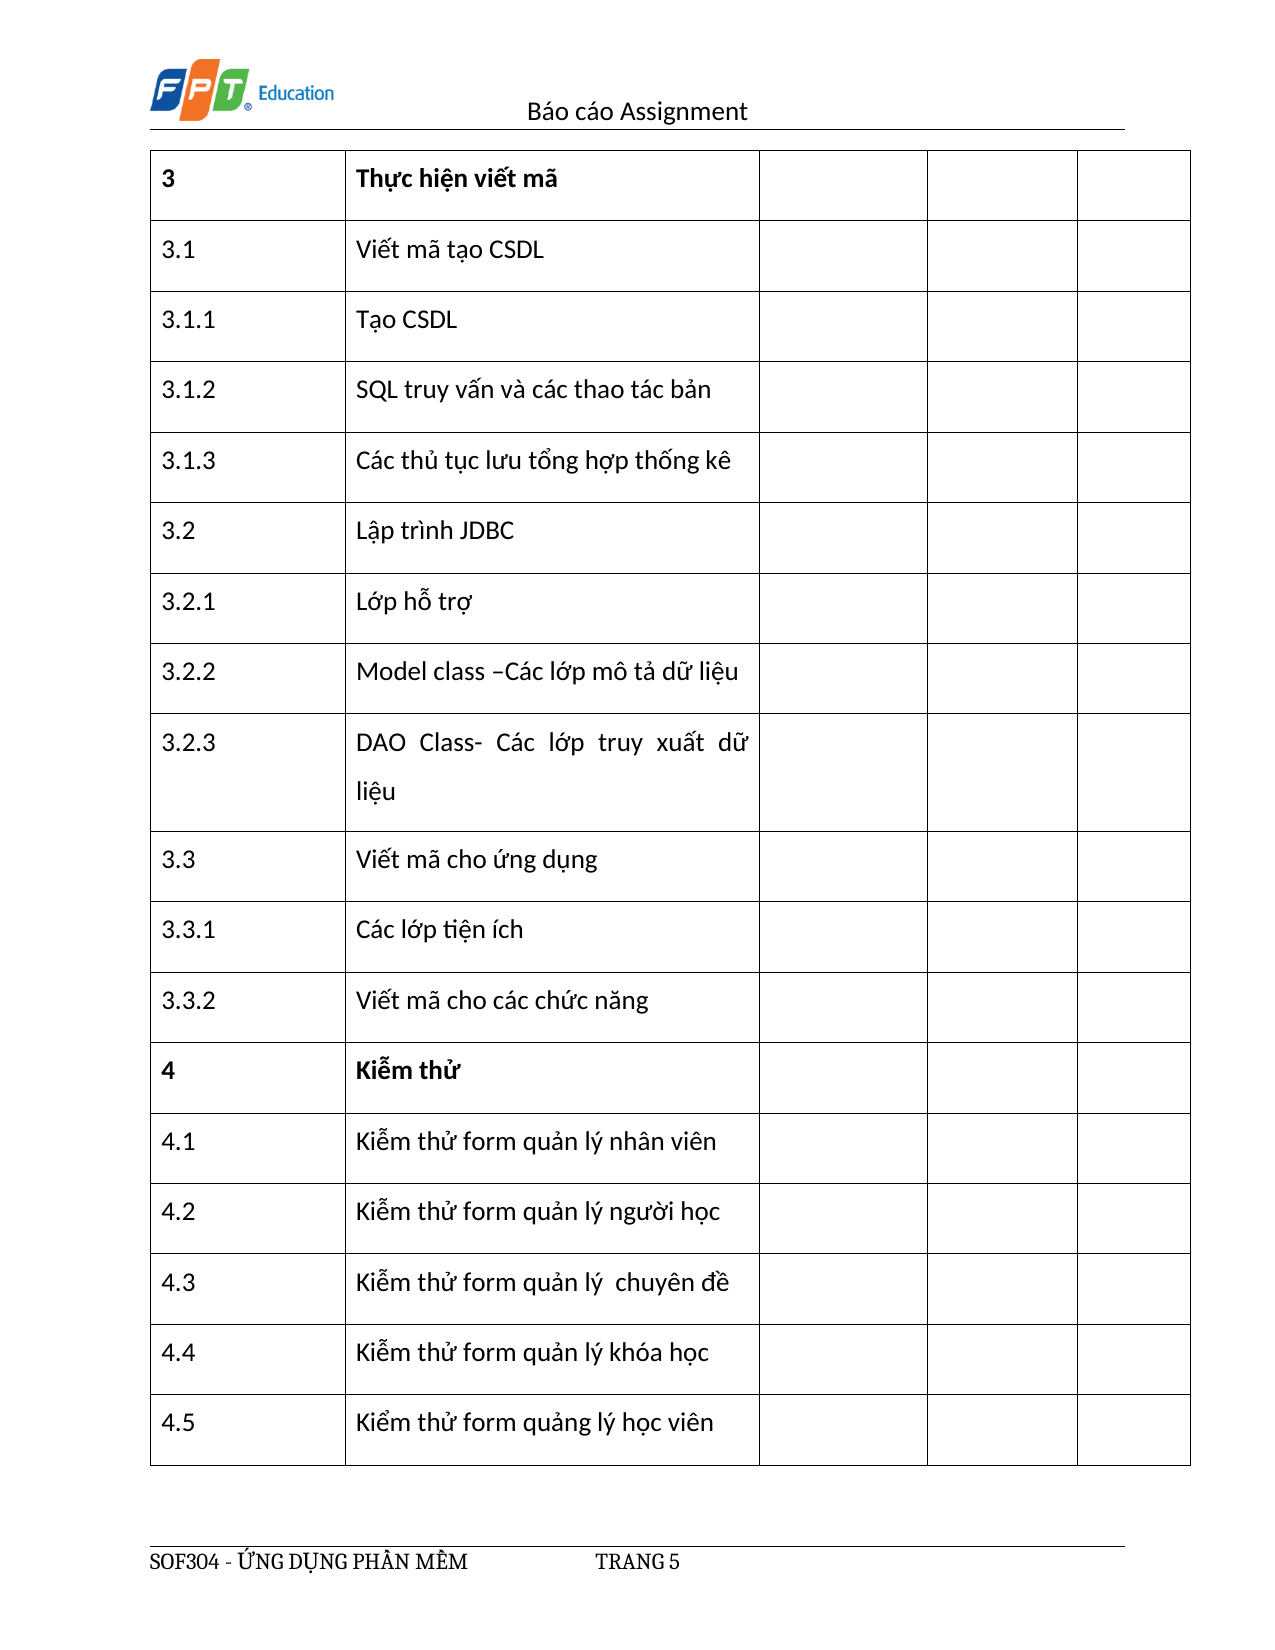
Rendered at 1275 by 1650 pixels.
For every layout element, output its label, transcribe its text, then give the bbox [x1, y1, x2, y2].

table_cell [928, 574, 1077, 643]
picture [150, 59, 336, 121]
table_cell Model class –Các lớp mô tả dữ liệu [346, 644, 759, 713]
table_cell [928, 1325, 1077, 1394]
table_cell 3.1.2 [151, 362, 345, 432]
table_cell [928, 902, 1077, 972]
table_cell 3.2.2 [151, 644, 345, 713]
table_cell Thực hiện viết mã [346, 151, 759, 220]
table_cell [760, 1325, 927, 1394]
table_cell [928, 503, 1077, 572]
table_cell [1078, 1325, 1190, 1394]
table_cell SQL truy vấn và các thao tác bản [346, 362, 759, 432]
table_cell [1078, 973, 1190, 1042]
table_cell [760, 832, 927, 901]
table_cell [760, 1254, 927, 1324]
table_cell [760, 503, 927, 572]
table_cell 3.2.1 [151, 574, 345, 643]
table_cell [1078, 1395, 1190, 1464]
table_cell Lập trình JDBC [346, 503, 759, 572]
table_cell 4.1 [151, 1114, 345, 1183]
table_cell Lớp hỗ trợ [346, 574, 759, 643]
table_cell [760, 292, 927, 361]
table_cell Kiễm thử form quản lý chuyên đề [346, 1254, 759, 1324]
table_cell [1078, 902, 1190, 972]
table_cell [760, 362, 927, 432]
table_cell [928, 1395, 1077, 1464]
table_cell [1078, 644, 1190, 713]
table_cell [1078, 151, 1190, 220]
table_cell 4.2 [151, 1184, 345, 1253]
table_cell Kiễm thử form quản lý người học [346, 1184, 759, 1253]
table_cell [760, 973, 927, 1042]
table_cell Viết mã tạo CSDL [346, 221, 759, 291]
table_cell Các lớp tiện ích [346, 902, 759, 972]
table_cell [1078, 574, 1190, 643]
table_cell [928, 151, 1077, 220]
table_cell [1078, 433, 1190, 502]
table_cell [928, 362, 1077, 432]
table_cell 3.1 [151, 221, 345, 291]
table_cell Kiễm thử [346, 1043, 759, 1112]
table_cell 3.1.3 [151, 433, 345, 502]
table_cell Viết mã cho ứng dụng [346, 832, 759, 901]
table_cell 4.3 [151, 1254, 345, 1324]
table_cell [760, 151, 927, 220]
table_cell [928, 1184, 1077, 1253]
table_cell [1078, 221, 1190, 291]
table_cell [760, 644, 927, 713]
table_cell [760, 714, 927, 831]
table_cell [928, 1114, 1077, 1183]
table_cell [1078, 1184, 1190, 1253]
table_cell 3 [151, 151, 345, 220]
table_cell [1078, 292, 1190, 361]
table_cell 4 [151, 1043, 345, 1112]
table_cell [928, 221, 1077, 291]
table_cell 3.3.2 [151, 973, 345, 1042]
table_cell [1078, 362, 1190, 432]
table_cell [760, 1114, 927, 1183]
table_cell [1078, 1254, 1190, 1324]
table_cell [760, 221, 927, 291]
table_cell [760, 1395, 927, 1464]
table_cell [928, 433, 1077, 502]
table_cell [928, 1043, 1077, 1112]
table_cell [928, 292, 1077, 361]
table_cell [760, 1184, 927, 1253]
table_cell [928, 1254, 1077, 1324]
table_cell [760, 1043, 927, 1112]
table_cell [1078, 1043, 1190, 1112]
table_cell 4.5 [151, 1395, 345, 1464]
table_cell Viết mã cho các chức năng [346, 973, 759, 1042]
table_cell [1078, 503, 1190, 572]
table_cell [760, 574, 927, 643]
table_cell 4.4 [151, 1325, 345, 1394]
table_cell 3.3.1 [151, 902, 345, 972]
table_cell 3.2.3 [151, 714, 345, 831]
table_cell Kiễm thử form quản lý nhân viên [346, 1114, 759, 1183]
table_cell Kiễm thử form quản lý khóa học [346, 1325, 759, 1394]
table_cell [928, 644, 1077, 713]
table_cell [928, 973, 1077, 1042]
table_cell [1078, 714, 1190, 831]
table_cell [760, 433, 927, 502]
table_cell Tạo CSDL [346, 292, 759, 361]
table_cell [928, 714, 1077, 831]
table_cell 3.1.1 [151, 292, 345, 361]
table_cell Các thủ tục lưu tổng hợp thống kê [346, 433, 759, 502]
table_cell [928, 832, 1077, 901]
table_cell [1078, 1114, 1190, 1183]
table_cell [1078, 832, 1190, 901]
table_cell 3.2 [151, 503, 345, 572]
table_cell 3.3 [151, 832, 345, 901]
table_cell Kiểm thử form quảng lý học viên [346, 1395, 759, 1464]
table_cell DAO Class- Các lớp truy xuất dữ liệu [346, 714, 759, 831]
table_cell [760, 902, 927, 972]
